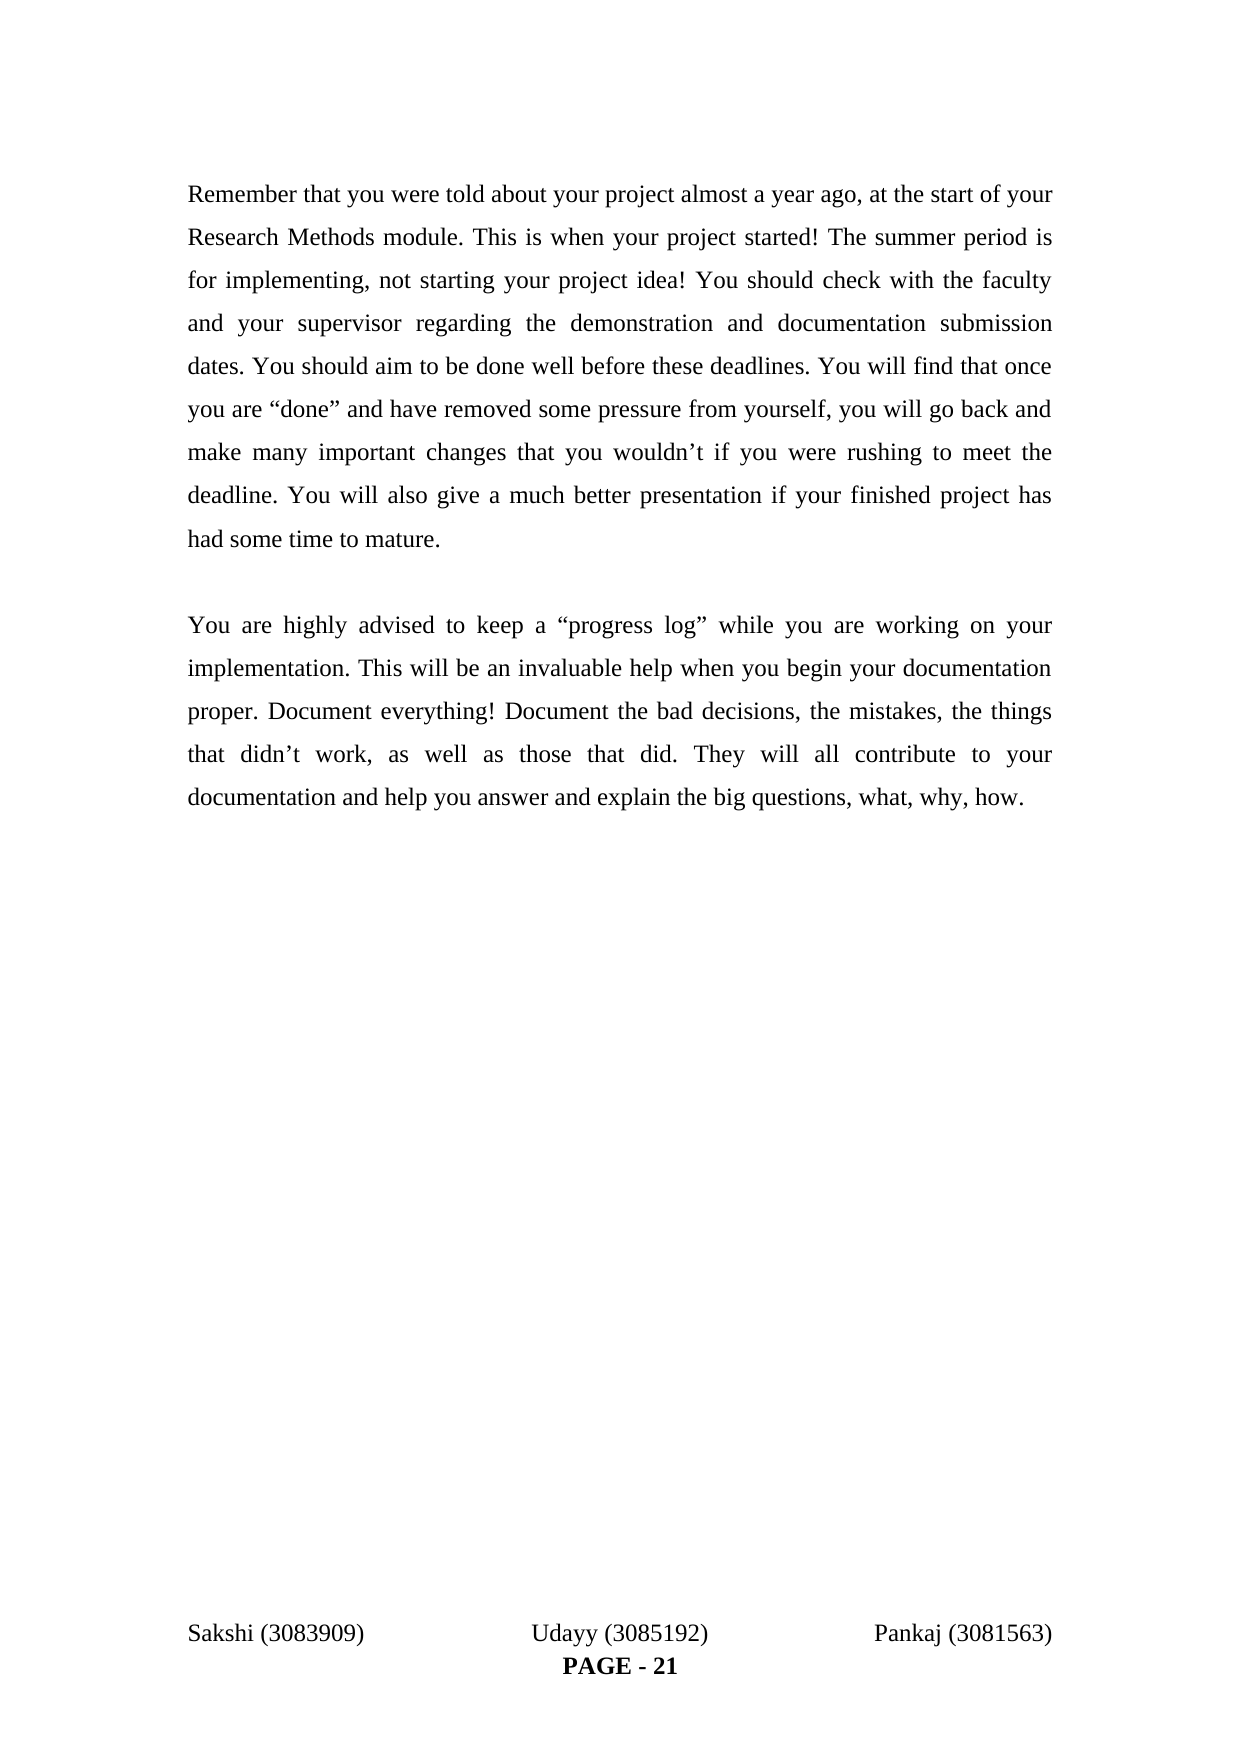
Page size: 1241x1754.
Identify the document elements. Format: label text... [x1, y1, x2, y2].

text You are highly advised to keep a “progress log” while you are working on your implementation. This will be an invaluable help when you begin your documentation proper. Document everything! Document the bad decisions, the mistakes, the things that didn’t work, as well as those that did. They will all contribute to your documentation and help you answer and explain the big questions, what, why, how. [187, 610, 1053, 811]
text Remember that you were told about your project almost a year ago, at the start of your Research Methods module. This is when your project started! The summer period is for implementing, not starting your project idea! You should check with the faculty and your supervisor regarding the demonstration and documentation submission dates. You should aim to be done well before these deadlines. You will find that once you are “done” and have removed some pressure from yourself, you will go back and make many important changes that you wouldn’t if you were rushing to meet the deadline. You will also give a much better presentation if your finished project has had some time to mature. [187, 179, 1053, 552]
